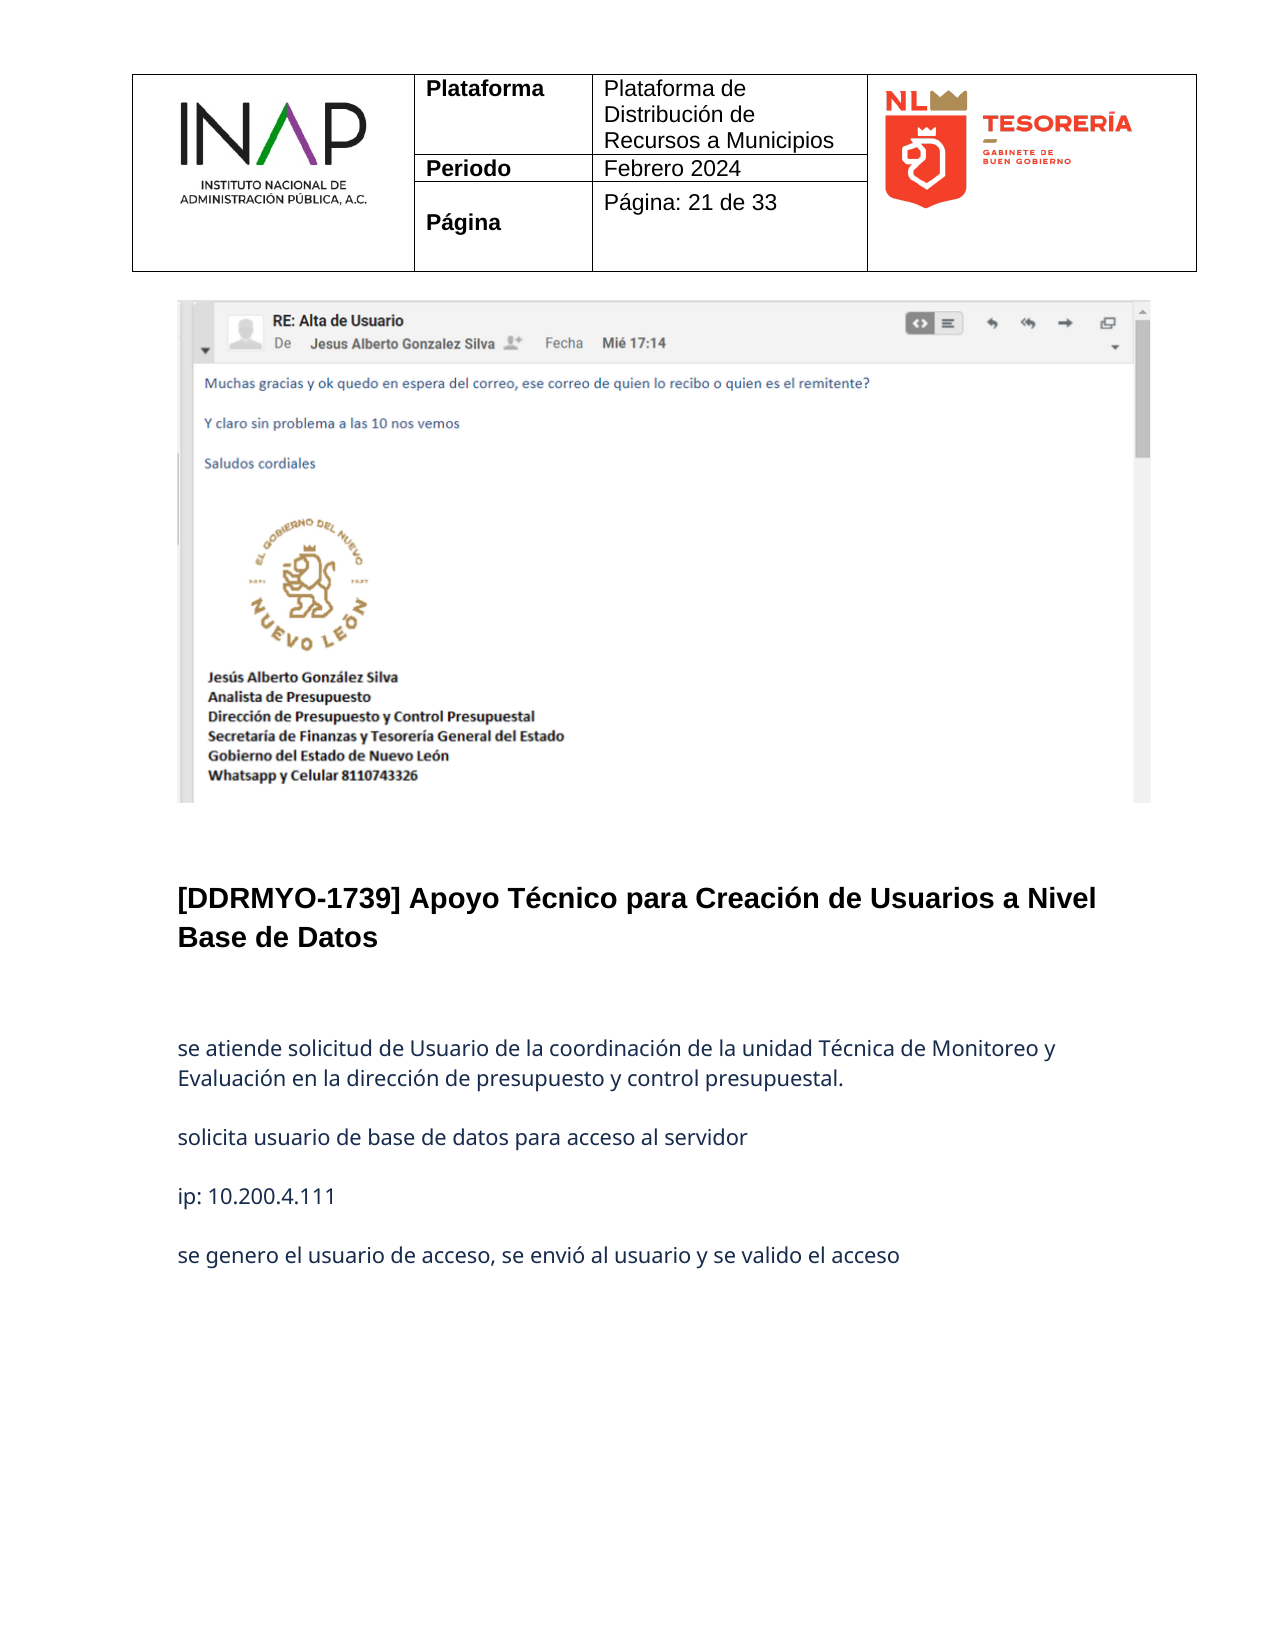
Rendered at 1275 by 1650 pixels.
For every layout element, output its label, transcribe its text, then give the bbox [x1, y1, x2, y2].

picture [177, 300, 1151, 803]
text ip: 10.200.4.111 [177, 1181, 1098, 1210]
text se genero el usuario de acceso, se envió al usuario y se valido el acceso [177, 1239, 1098, 1269]
picture [878, 89, 1135, 208]
text se atiende solicitud de Usuario de la coordinación de la unidad Técnica de Monitoreo y Evaluación en la dirección de presupuesto y control presupuestal. [177, 1033, 1098, 1092]
picture [143, 86, 400, 221]
text [DDRMYO-1739] Apoyo Técnico para Creación de Usuarios a Nivel Base de Datos [177, 881, 1098, 953]
text solicita usuario de base de datos para acceso al servidor [177, 1122, 1098, 1151]
